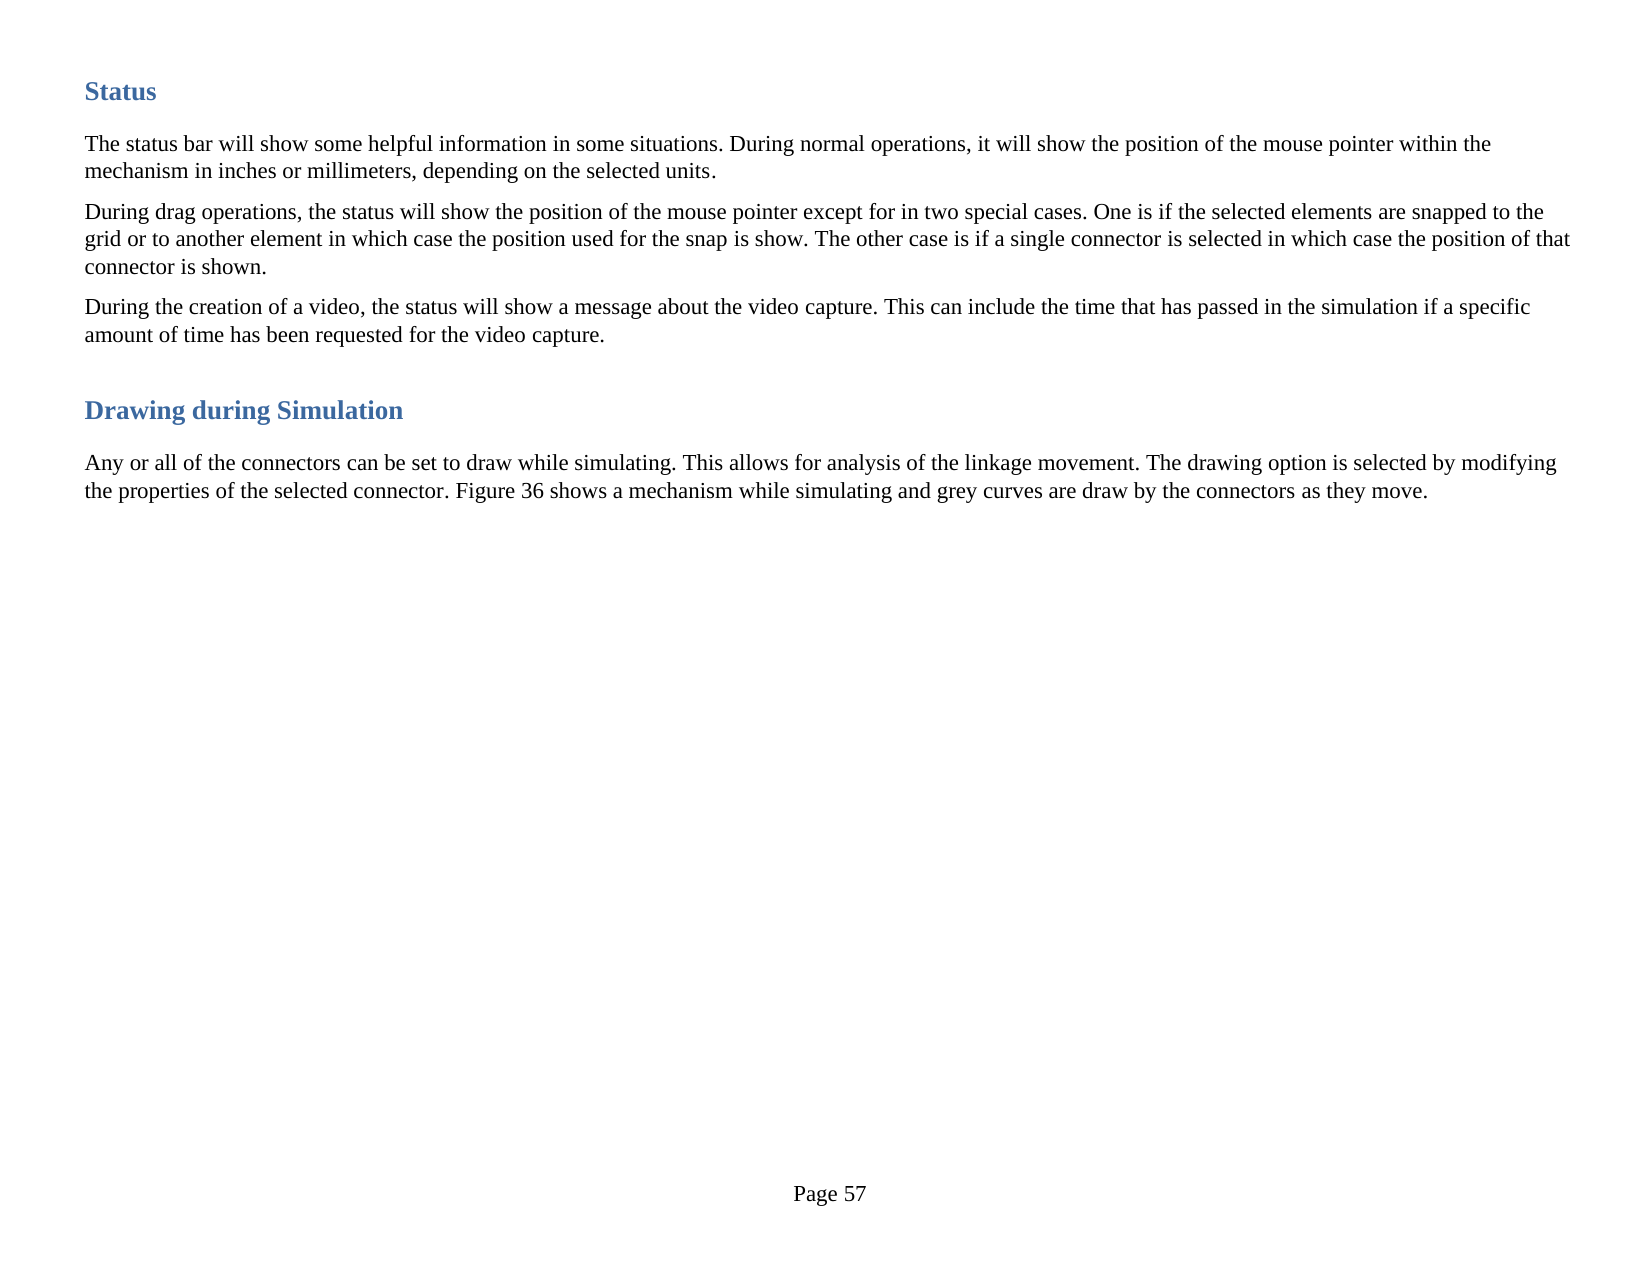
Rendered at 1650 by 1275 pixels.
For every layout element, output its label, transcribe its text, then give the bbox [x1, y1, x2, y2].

subtitle Drawing during Simulation [84, 394, 1575, 425]
subtitle Status [84, 75, 1575, 106]
text During the creation of a video, the status will show a message about the video capture. This can include the time that has passed in the simulation if a specific amount of time has been requested for the video capture. [84, 293, 1575, 347]
text Any or all of the connectors can be set to draw while simulating. This allows for analysis of the linkage movement. The drawing option is selected by modifying the properties of the selected connector. Figure 36 shows a mechanism while simulating and grey curves are draw by the connectors as they move. [84, 449, 1575, 503]
text The status bar will show some helpful information in some situations. During normal operations, it will show the position of the mouse pointer within the mechanism in inches or millimeters, depending on the selected units. [84, 130, 1575, 184]
text During drag operations, the status will show the position of the mouse pointer except for in two special cases. One is if the selected elements are snapped to the grid or to another element in which case the position used for the snap is show. The other case is if a single connector is selected in which case the position of that connector is shown. [84, 198, 1575, 279]
